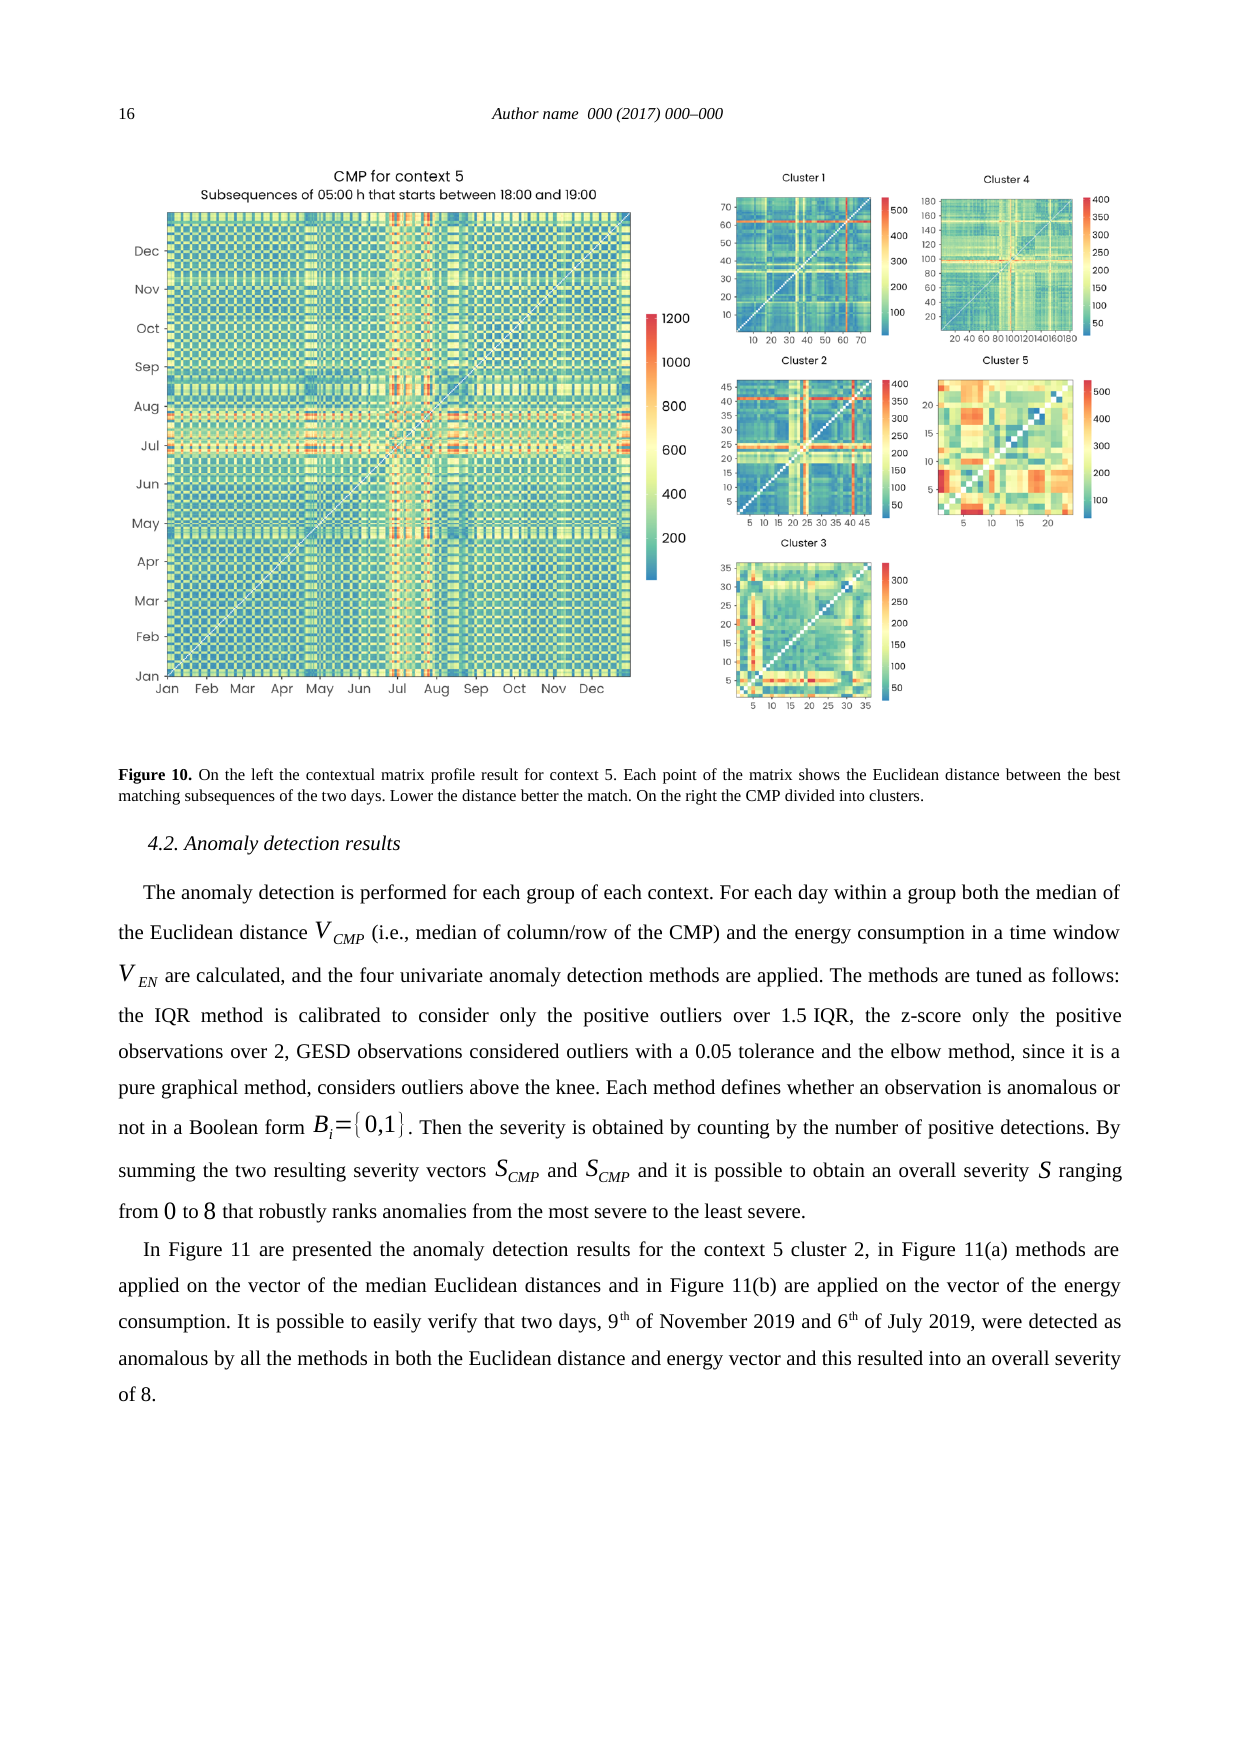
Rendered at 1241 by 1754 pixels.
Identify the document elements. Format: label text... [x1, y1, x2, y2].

text The anomaly detection is performed for each group of each context. For each day within a group both the median of the Euclidean distance (i.e., median of column/row of the CMP) and the energy consumption in a time window are calculated, and the four univariate anomaly detection methods are applied. The methods are tuned as follows: the IQR method is calibrated to consider only the positive outliers over 1.5 IQR, the z-score only the positive observations over 2, GESD observations considered outliers with a 0.05 tolerance and the elbow method, since it is a pure graphical method, considers outliers above the knee. Each method defines whether an observation is anomalous or not in a Boolean form . Then the severity is obtained by counting by the number of positive detections. By summing the two resulting severity vectors and and it is possible to obtain an overall severity ranging from to that robustly ranks anomalies from the most severe to the least severe. [118, 880, 1122, 1225]
picture [118, 148, 1122, 731]
text Figure 10. On the left the contextual matrix profile result for context 5. Each point of the matrix shows the Euclidean distance between the best matching subsequences of the two days. Lower the distance better the match. On the right the CMP divided into clusters. [118, 763, 1122, 805]
text In Figure 11 are presented the anomaly detection results for the context 5 cluster 2, in Figure 11(a) methods are applied on the vector of the median Euclidean distances and in Figure 11(b) are applied on the vector of the energy consumption. It is possible to easily verify that two days, 9th of November 2019 and 6th of July 2019, were detected as anomalous by all the methods in both the Euclidean distance and energy vector and this resulted into an overall severity of 8. [118, 1237, 1122, 1406]
text Anomaly detection results [118, 830, 1122, 855]
